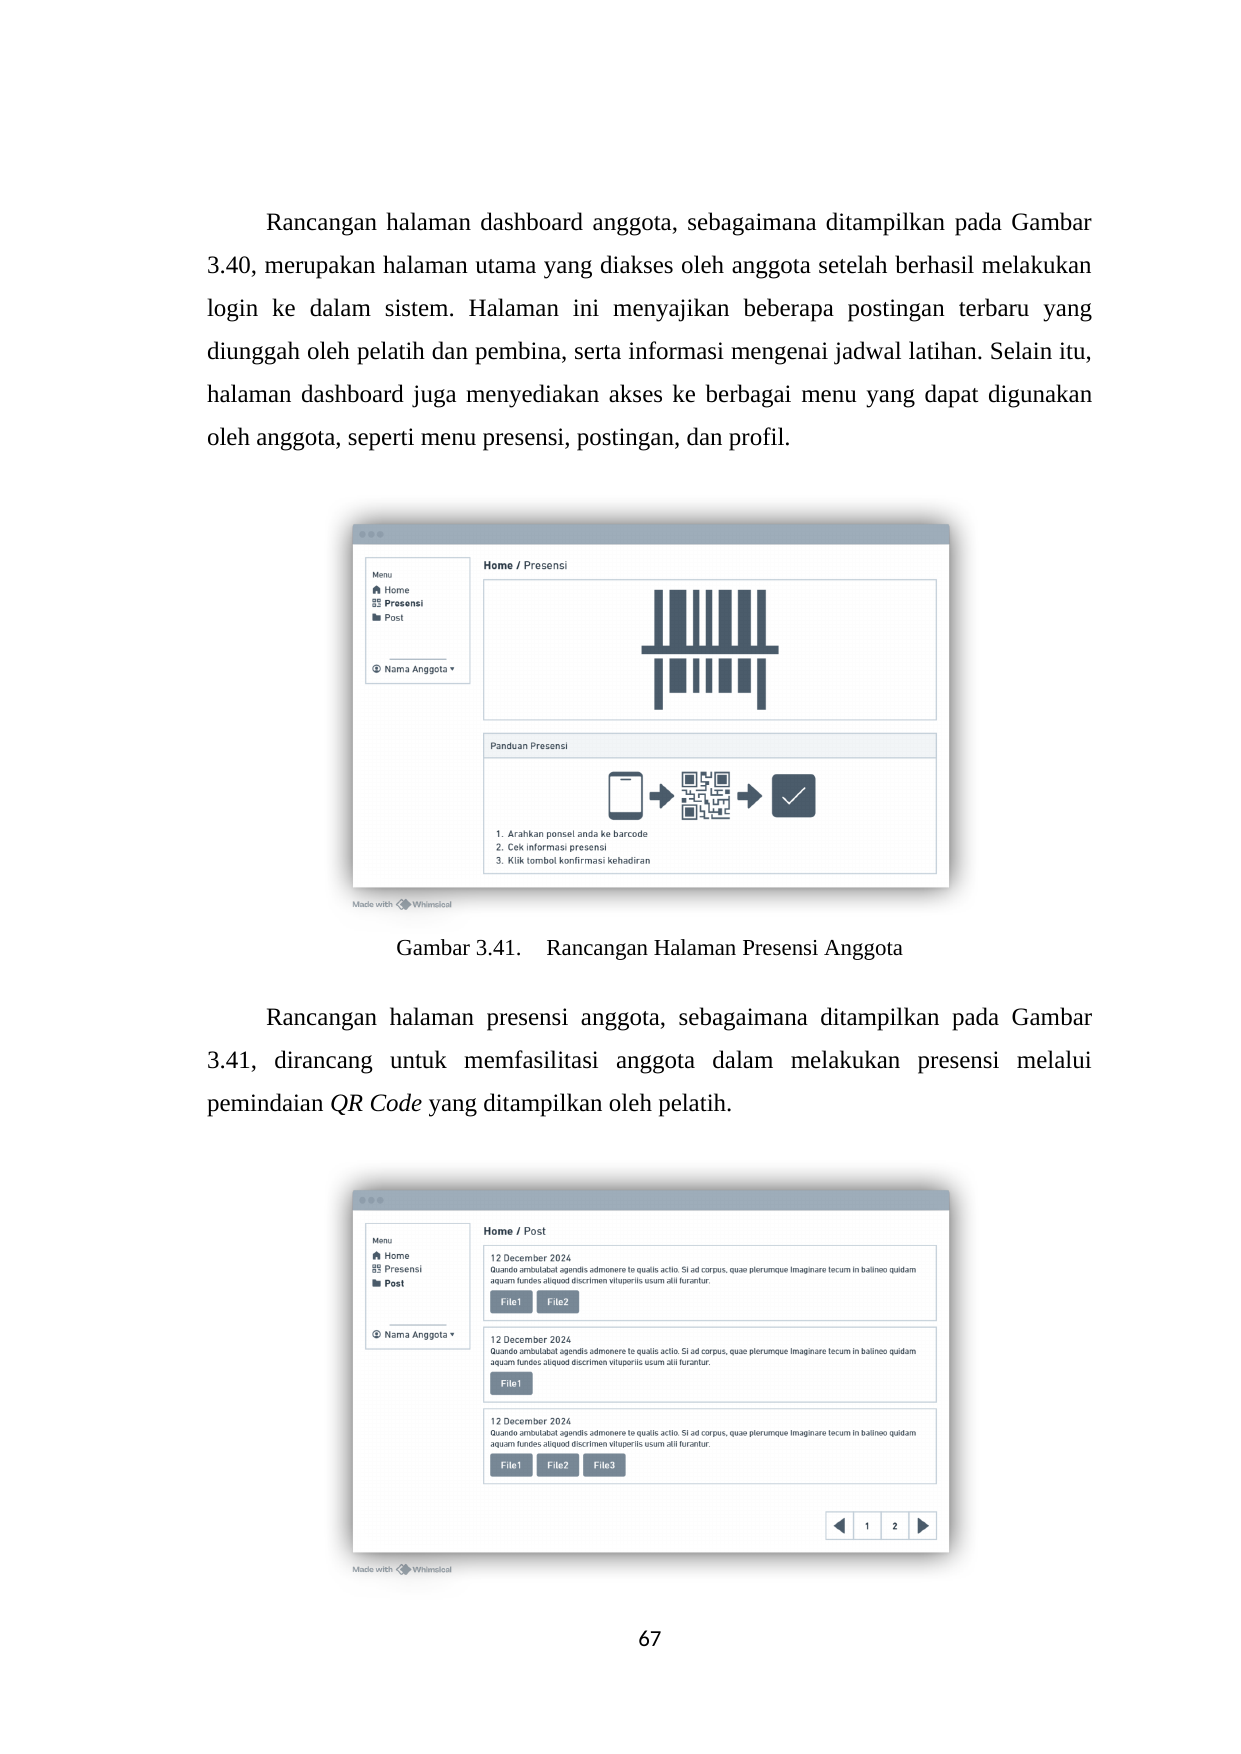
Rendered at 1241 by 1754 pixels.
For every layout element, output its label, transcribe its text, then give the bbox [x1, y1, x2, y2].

picture [330, 1159, 972, 1586]
text Rancangan Halaman Presensi Anggota [207, 934, 1092, 961]
text Rancangan halaman dashboard anggota, sebagaimana ditampilkan pada Gambar 3.40, merupakan halaman utama yang diakses oleh anggota setelah berhasil melakukan login ke dalam sistem. Halaman ini menyajikan beberapa postingan terbaru yang diunggah oleh pelatih dan pembina, serta informasi mengenai jadwal latihan. Selain itu, halaman dashboard juga menyediakan akses ke berbagai menu yang dapat digunakan oleh anggota, seperti menu presensi, postingan, dan profil. [207, 207, 1092, 451]
text Rancangan halaman presensi anggota, sebagaimana ditampilkan pada Gambar 3.41, dirancang untuk memfasilitasi anggota dalam melakukan presensi melalui pemindaian QR Code yang ditampilkan oleh pelatih. [207, 1002, 1092, 1117]
picture [330, 493, 972, 921]
